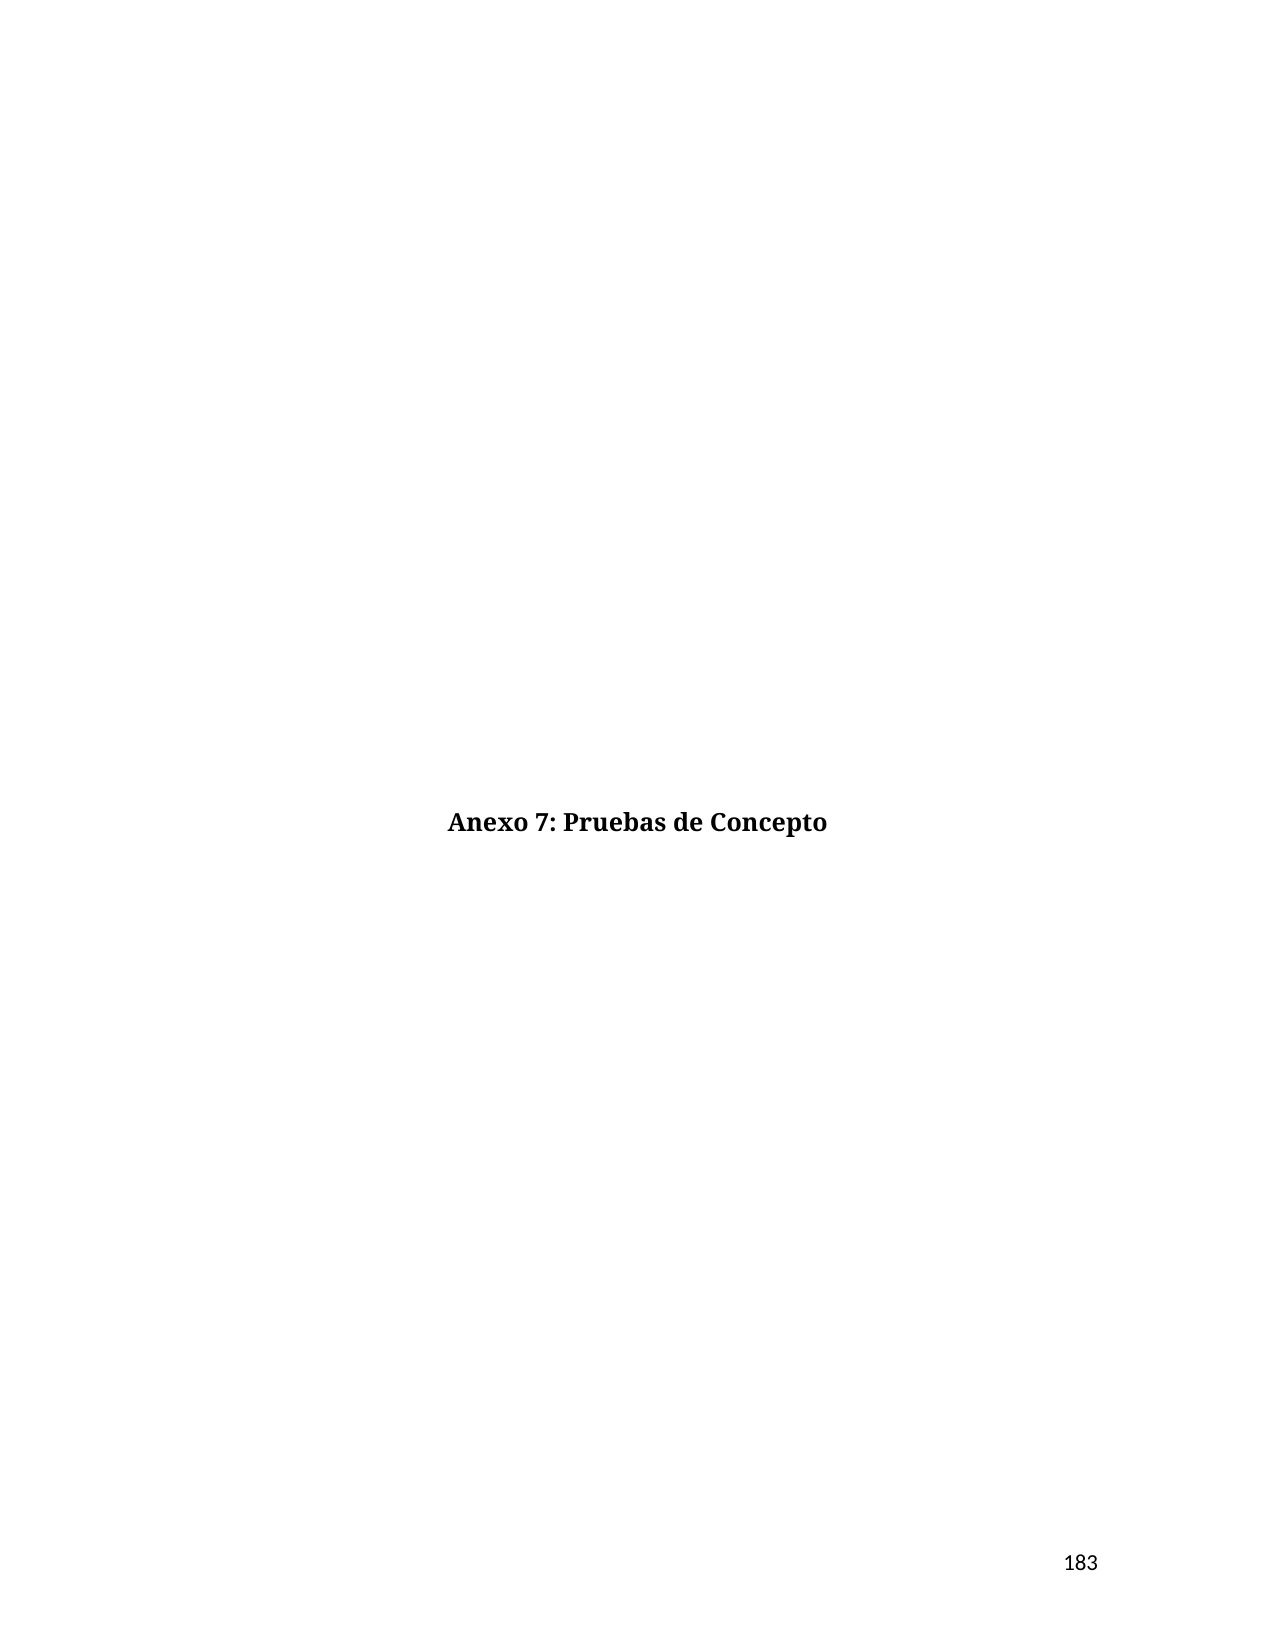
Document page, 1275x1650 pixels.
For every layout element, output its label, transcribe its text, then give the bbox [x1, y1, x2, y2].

text Anexo 7: Pruebas de Concepto [177, 804, 1098, 838]
